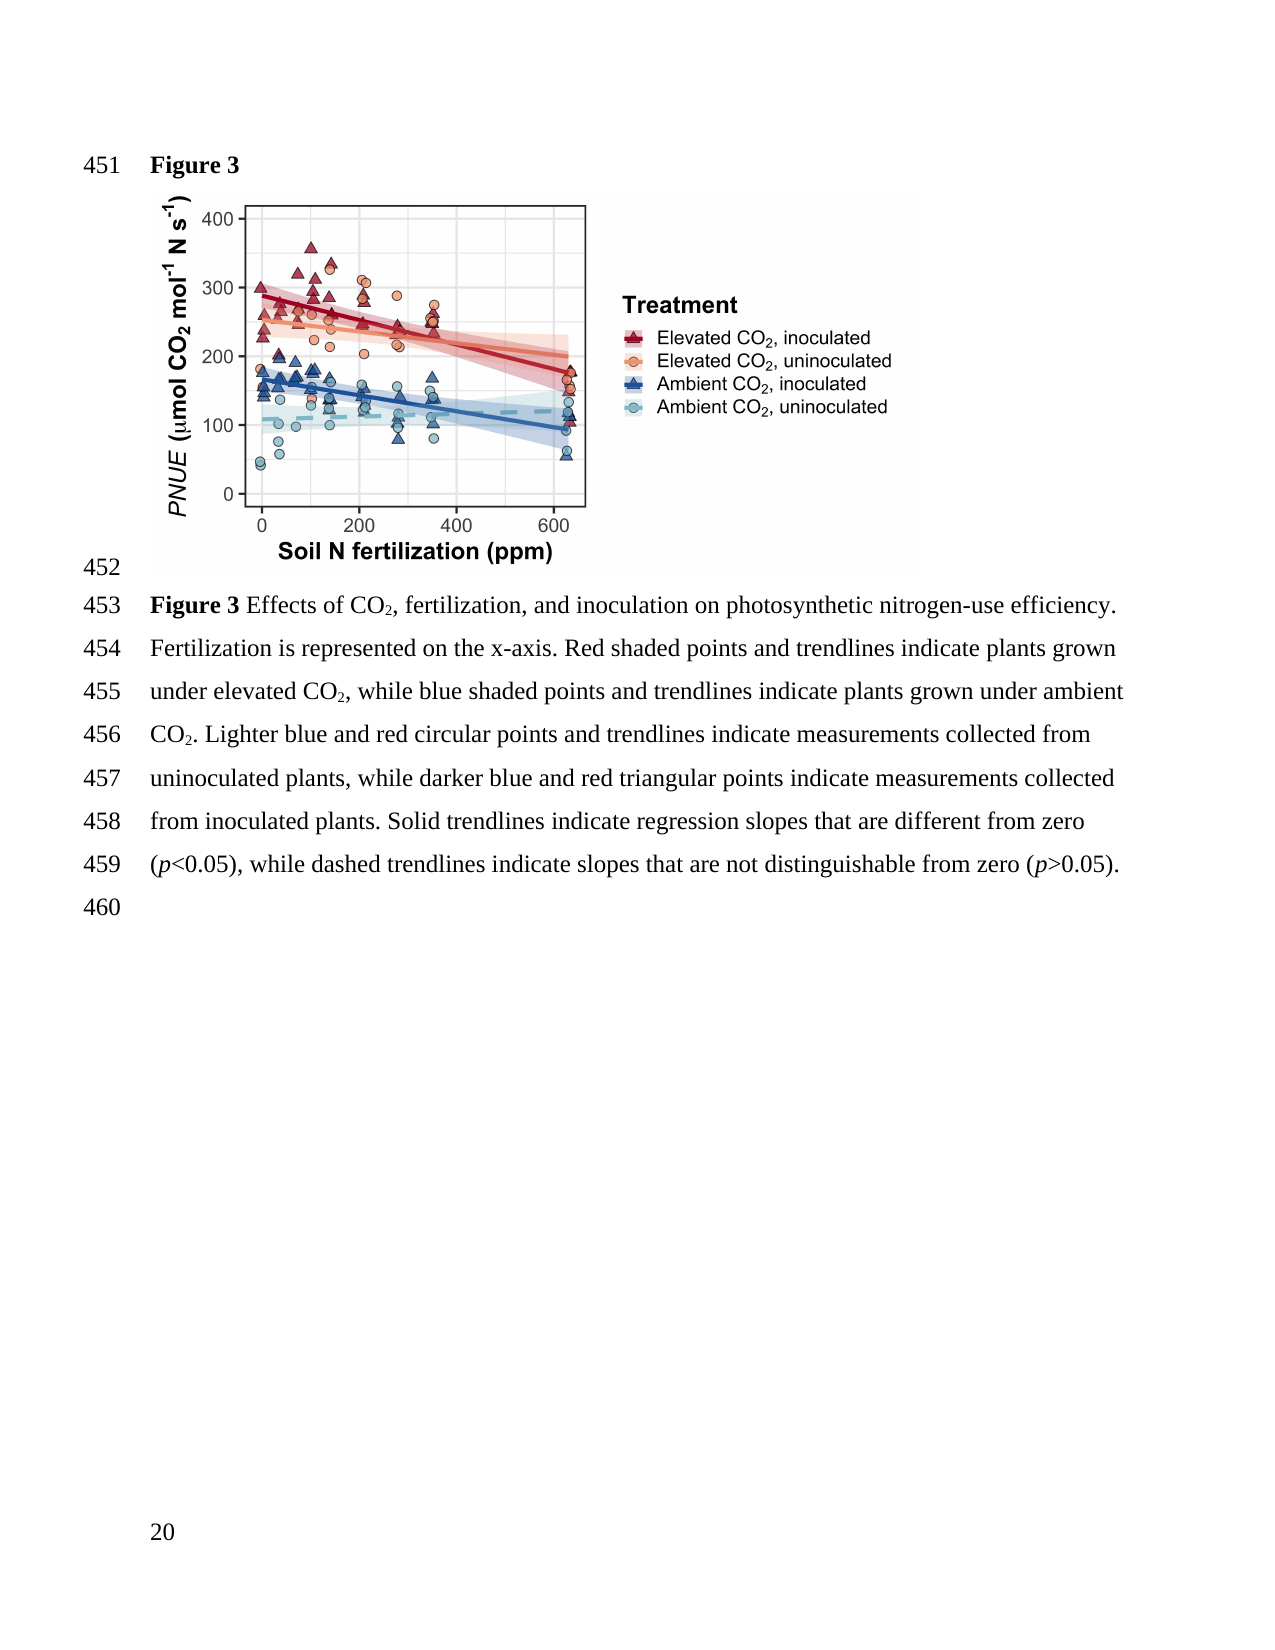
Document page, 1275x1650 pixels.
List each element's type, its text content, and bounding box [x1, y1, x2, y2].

picture [150, 193, 916, 576]
text Figure 3 Effects of CO2, fertilization, and inoculation on photosynthetic nitrogen-use efficiency. Fertilization is represented on the x-axis. Red shaded points and trendlines indicate plants grown under elevated CO2, while blue shaded points and trendlines indicate plants grown under ambient CO2. Lighter blue and red circular points and trendlines indicate measurements collected from uninoculated plants, while darker blue and red triangular points indicate measurements collected from inoculated plants. Solid trendlines indicate regression slopes that are different from zero (p<0.05), while dashed trendlines indicate slopes that are not distinguishable from zero (p>0.05). [150, 590, 1125, 878]
text Figure 3 [150, 150, 1125, 179]
